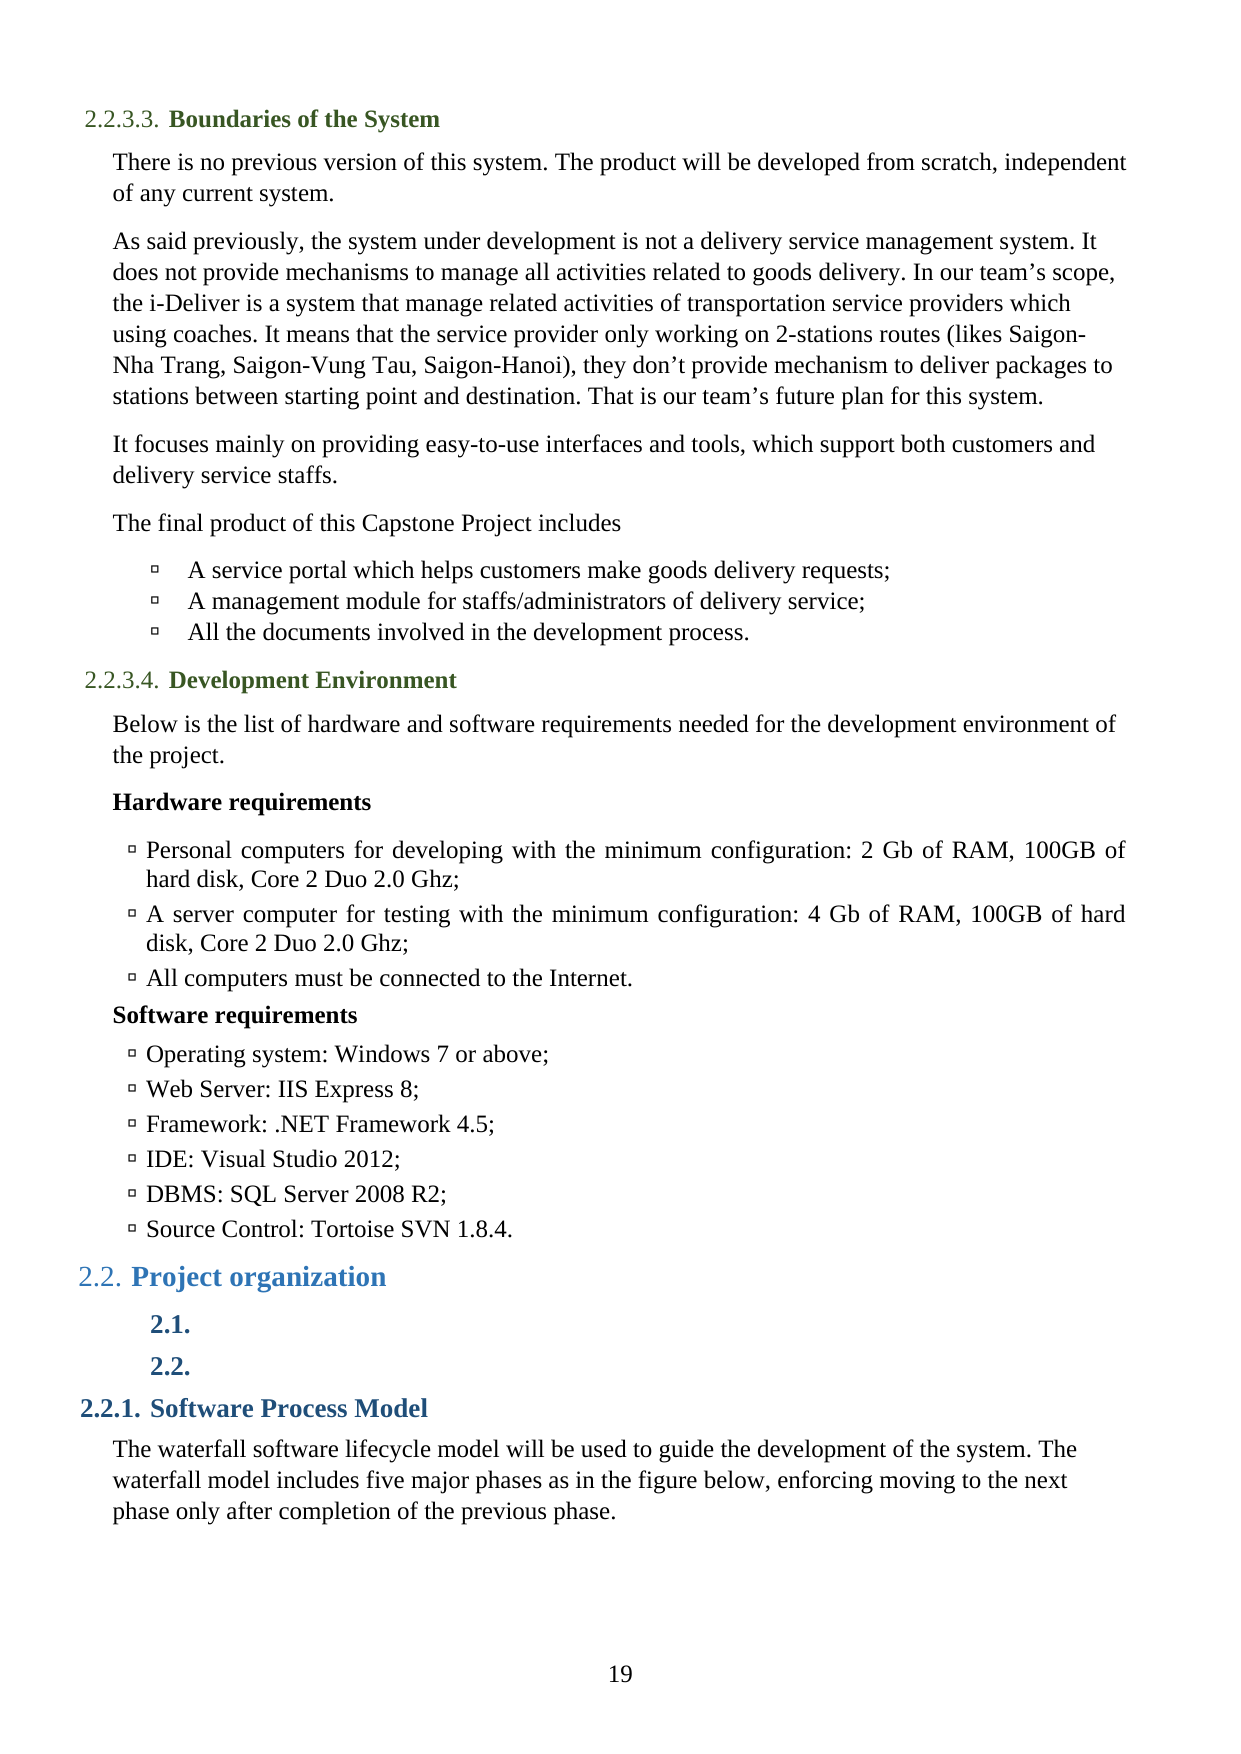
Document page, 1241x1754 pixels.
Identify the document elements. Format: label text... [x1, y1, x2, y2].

subtitle Boundaries of the System [159, 104, 1128, 132]
list Web Server: IIS Express 8; [127, 1074, 1128, 1103]
text As said previously, the system under development is not a delivery service management system. It does not provide mechanisms to manage all activities related to goods delivery. In our team’s scope, the i-Deliver is a system that manage related activities of transportation service providers which using coaches. It means that the service provider only working on 2-stations routes (likes Saigon-Nha Trang, Saigon-Vung Tau, Saigon-Hanoi), they don’t provide mechanism to deliver packages to stations between starting point and destination. That is our team’s future plan for this system. [112, 226, 1128, 410]
text The final product of this Capstone Project includes [112, 508, 1128, 536]
list All the documents involved in the development process. [150, 617, 1128, 646]
list Source Control: Tortoise SVN 1.8.4. [127, 1214, 1128, 1243]
list A management module for staffs/administrators of delivery service; [150, 586, 1128, 615]
text Hardware requirements [112, 787, 1128, 816]
text The waterfall software lifecycle model will be used to guide the development of the system. The waterfall model includes five major phases as in the figure below, enforcing moving to the next phase only after completion of the previous phase. [112, 1434, 1128, 1525]
subtitle Project organization [122, 1259, 1128, 1293]
text There is no previous version of this system. The product will be developed from scratch, independent of any current system. [112, 147, 1128, 207]
subtitle Development Environment [159, 665, 1128, 694]
list DBMS: SQL Server 2008 R2; [127, 1179, 1128, 1208]
text Software requirements [112, 1000, 1128, 1028]
list All computers must be connected to the Internet. [127, 963, 1128, 991]
list Personal computers for developing with the minimum configuration: 2 Gb of RAM, 100GB of hard disk, Core 2 Duo 2.0 Ghz; [127, 835, 1128, 893]
subtitle Software Process Model [141, 1392, 1128, 1423]
list A service portal which helps customers make goods delivery requests; [150, 555, 1128, 584]
list IDE: Visual Studio 2012; [127, 1144, 1128, 1173]
list A server computer for testing with the minimum configuration: 4 Gb of RAM, 100GB of hard disk, Core 2 Duo 2.0 Ghz; [127, 899, 1128, 956]
text Below is the list of hardware and software requirements needed for the development environment of the project. [112, 709, 1128, 768]
list Framework: .NET Framework 4.5; [127, 1109, 1128, 1138]
text It focuses mainly on providing easy-to-use interfaces and tools, which support both customers and delivery service staffs. [112, 429, 1128, 489]
list Operating system: Windows 7 or above; [127, 1039, 1128, 1068]
